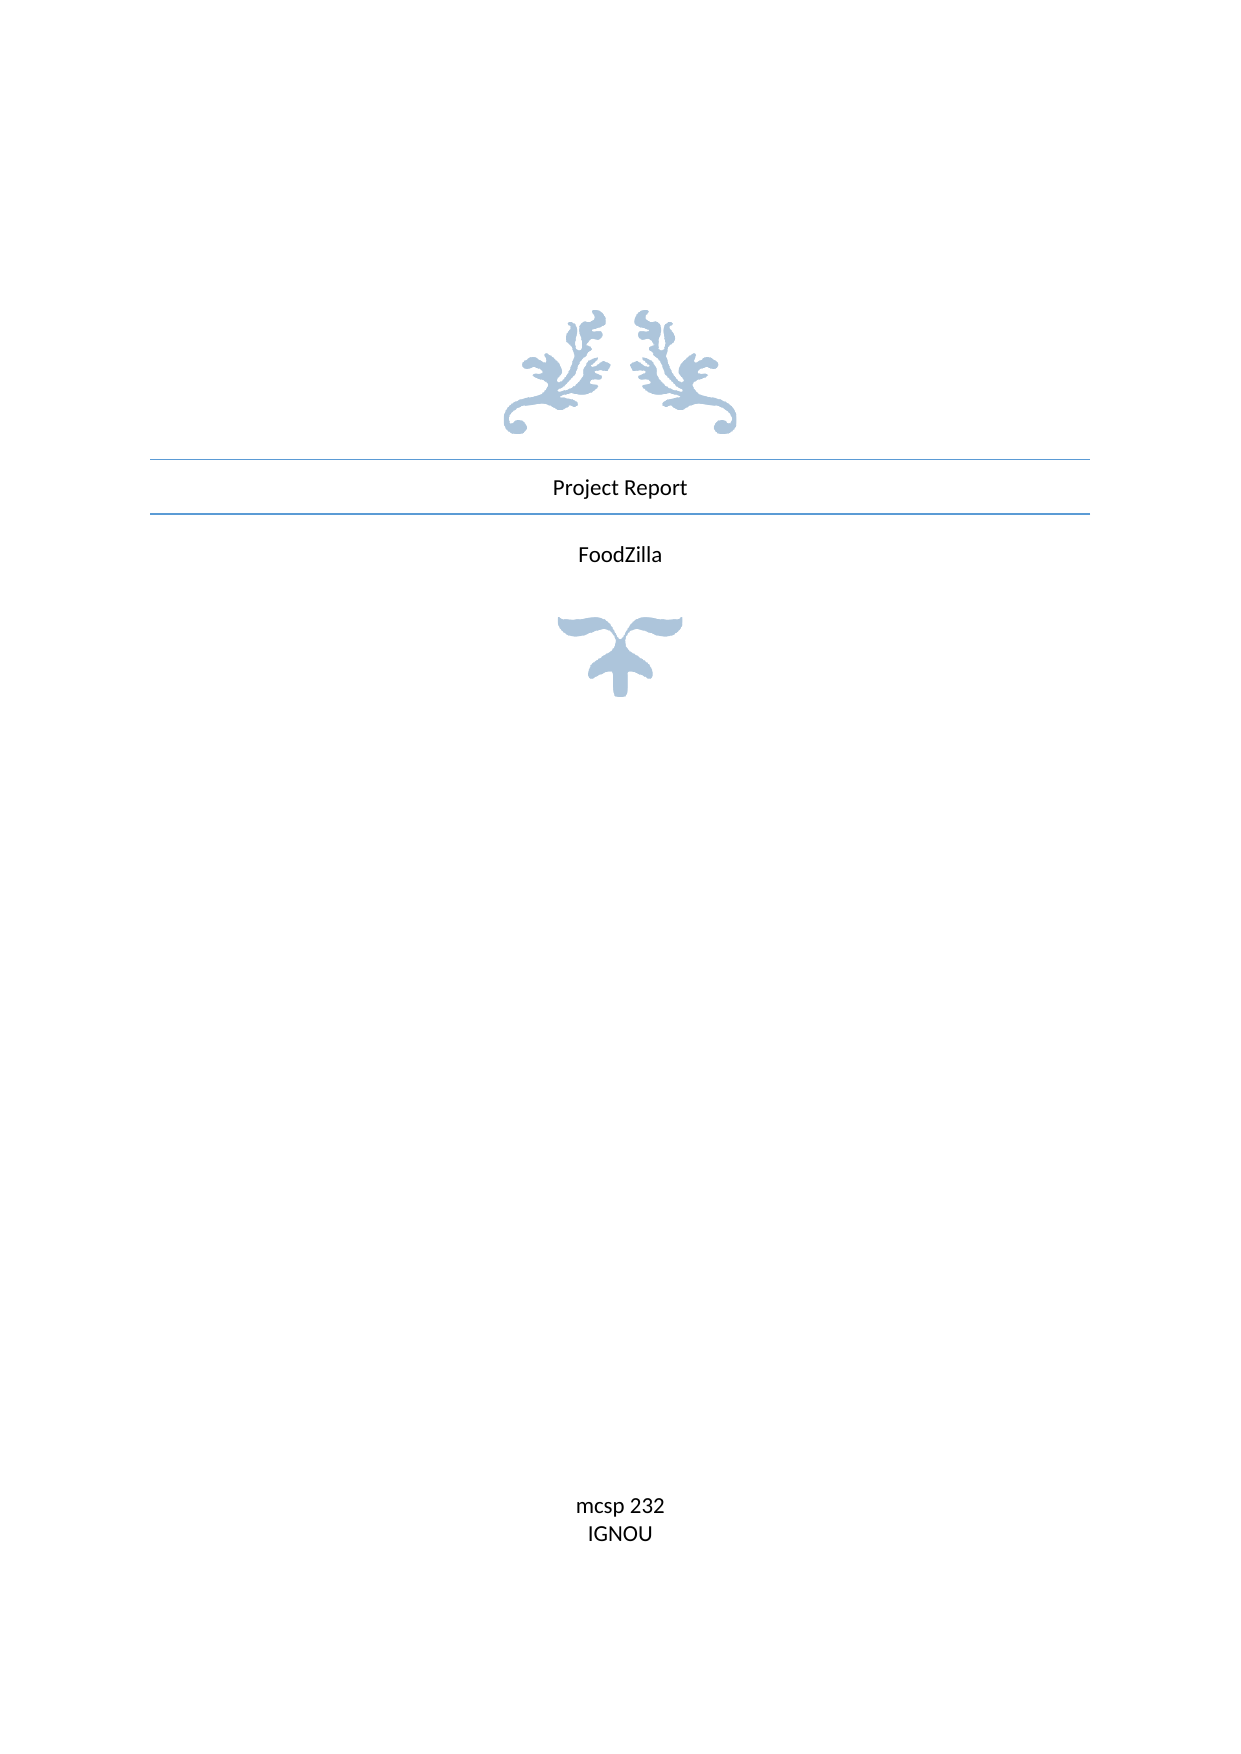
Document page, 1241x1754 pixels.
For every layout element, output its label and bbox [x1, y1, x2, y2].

picture [503, 310, 737, 434]
picture [557, 617, 683, 697]
